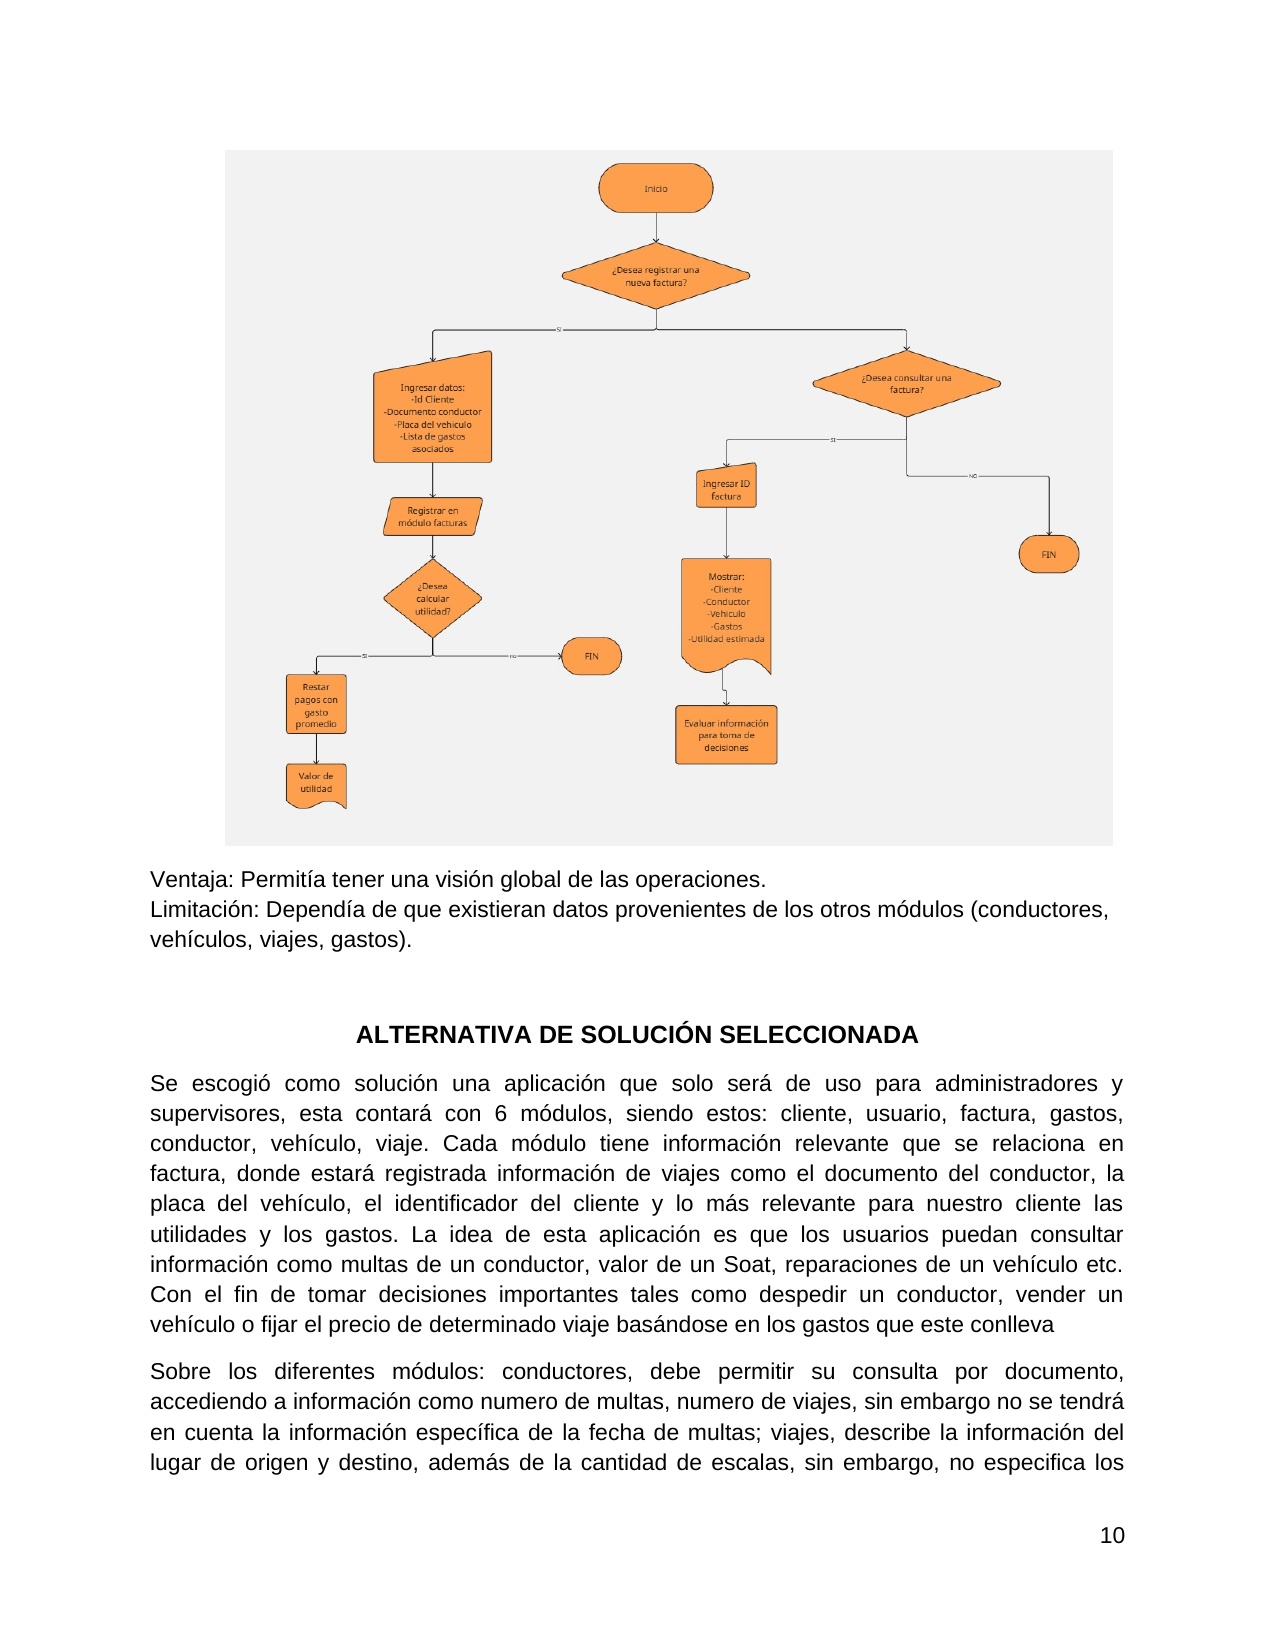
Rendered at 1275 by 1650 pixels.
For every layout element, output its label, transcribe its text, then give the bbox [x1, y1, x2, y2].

text Se escogió como solución una aplicación que solo será de uso para administradores y supervisores, esta contará con 6 módulos, siendo estos: cliente, usuario, factura, gastos, conductor, vehículo, viaje. Cada módulo tiene información relevante que se relaciona en factura, donde estará registrada información de viajes como el documento del conductor, la placa del vehículo, el identificador del cliente y lo más relevante para nuestro cliente las utilidades y los gastos. La idea de esta aplicación es que los usuarios puedan consultar información como multas de un conductor, valor de un Soat, reparaciones de un vehículo etc. Con el fin de tomar decisiones importantes tales como despedir un conductor, vender un vehículo o fijar el precio de determinado viaje basándose en los gastos que este conlleva [150, 1069, 1125, 1338]
text Ventaja: Permitía tener una visión global de las operaciones. Limitación: Dependía de que existieran datos provenientes de los otros módulos (conductores, vehículos, viajes, gastos). [150, 866, 1125, 952]
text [150, 1358, 1125, 1475]
text ALTERNATIVA DE SOLUCIÓN SELECCIONADA [150, 1020, 1125, 1049]
picture [225, 150, 1113, 846]
